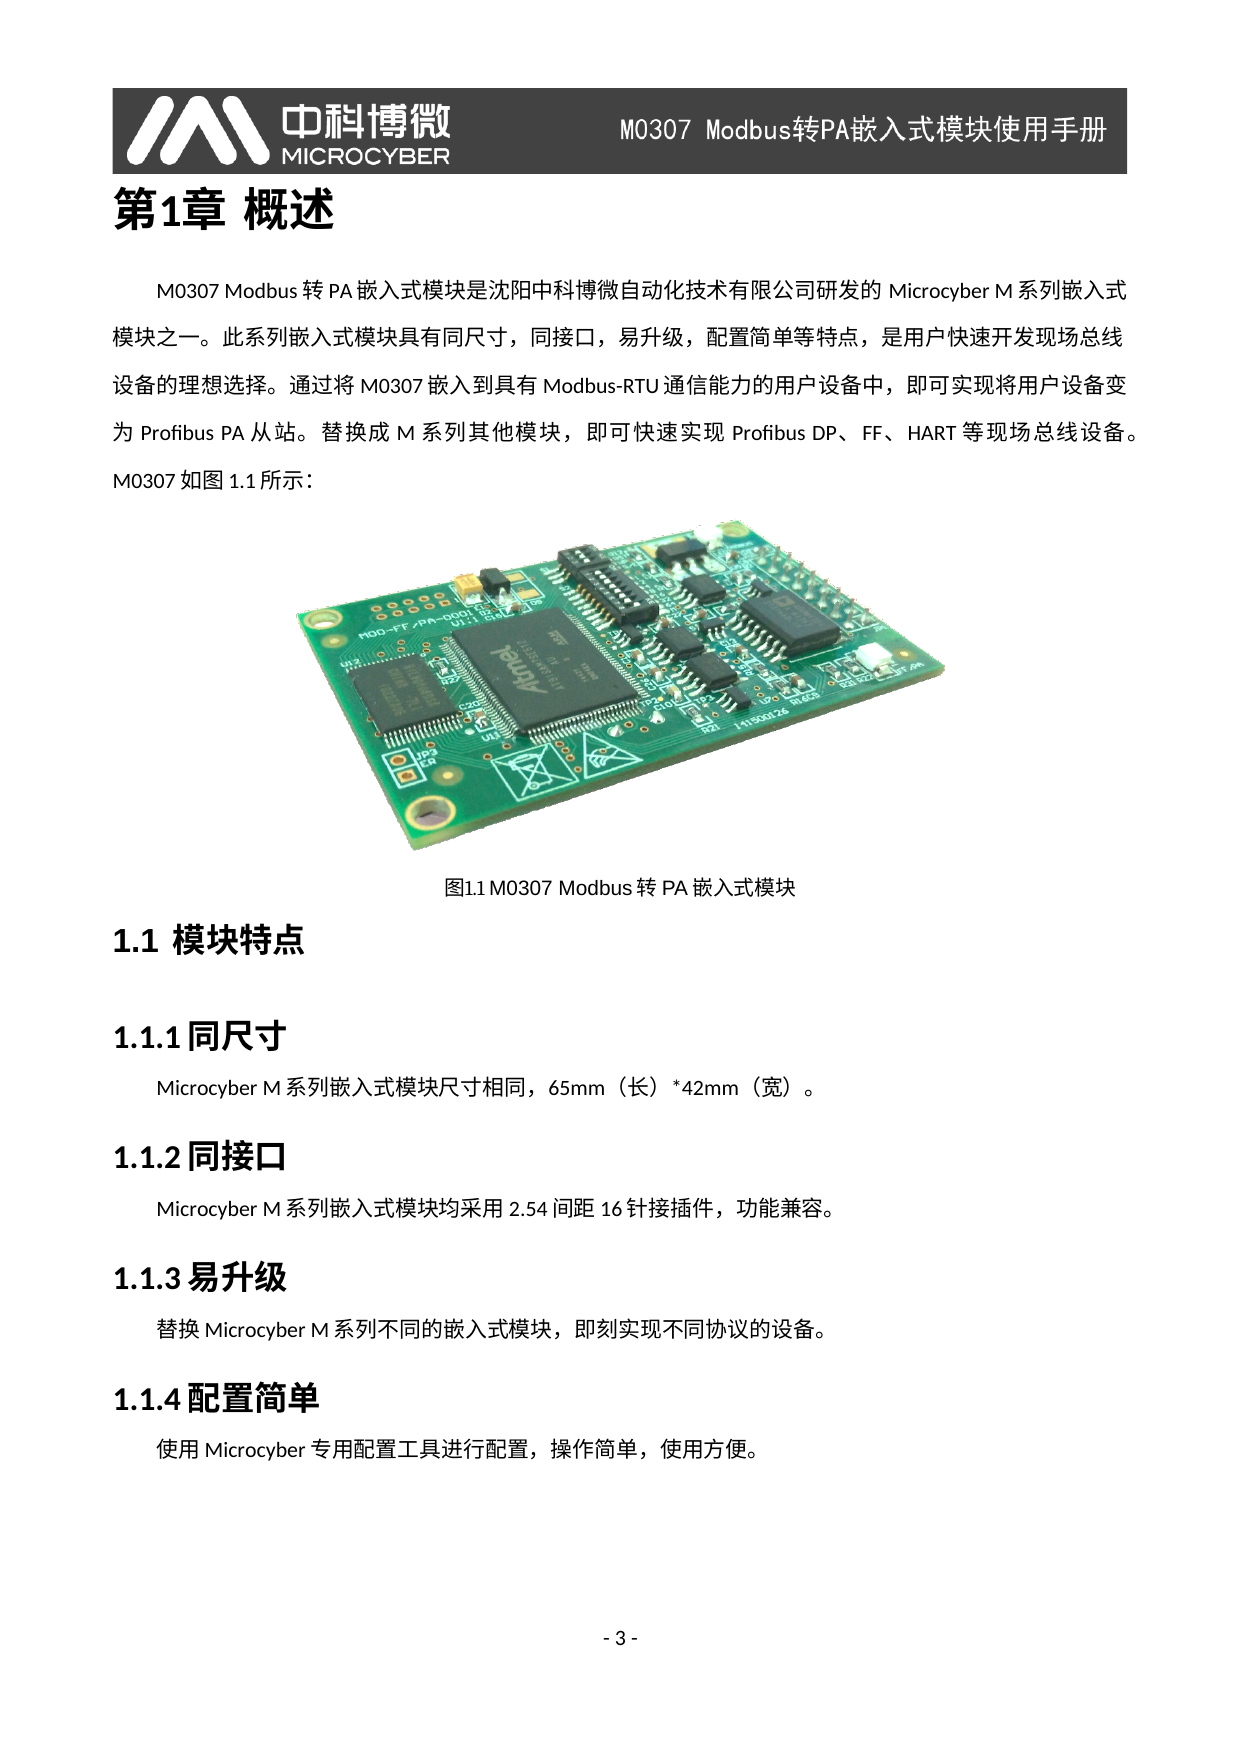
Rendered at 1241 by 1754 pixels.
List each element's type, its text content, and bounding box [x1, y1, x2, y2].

picture [112, 88, 1128, 174]
subtitle 易升级 [112, 1251, 1128, 1299]
subtitle 配置简单 [112, 1372, 1128, 1420]
text 使用Microcyber专用配置工具进行配置，操作简单，使用方便。 [112, 1432, 1128, 1464]
text 图1.1 M0307 Modbus转PA嵌入式模块 [112, 871, 1128, 901]
text M0307 Modbus转PA嵌入式模块是沈阳中科博微自动化技术有限公司研发的Microcyber M系列嵌入式模块之一。此系列嵌入式模块具有同尺寸，同接口，易升级，配置简单等特点，是用户快速开发现场总线设备的理想选择。通过将M0307嵌入到具有Modbus-RTU通信能力的用户设备中，即可实现将用户设备变为Profibus PA从站。替换成M系列其他模块，即可快速实现Profibus DP、FF、HART等现场总线设备。M0307如图1.1所示： [112, 273, 1128, 494]
subtitle 模块特点 [112, 914, 1128, 962]
picture [279, 510, 962, 871]
text Microcyber M系列嵌入式模块尺寸相同，65mm（长）*42mm（宽）。 [112, 1070, 1128, 1102]
text Microcyber M系列嵌入式模块均采用2.54间距16针接插件，功能兼容。 [112, 1191, 1128, 1223]
subtitle 同尺寸 [112, 1009, 1128, 1058]
text 替换Microcyber M系列不同的嵌入式模块，即刻实现不同协议的设备。 [112, 1312, 1128, 1343]
subtitle 概述 [112, 174, 1128, 239]
subtitle 同接口 [112, 1130, 1128, 1178]
